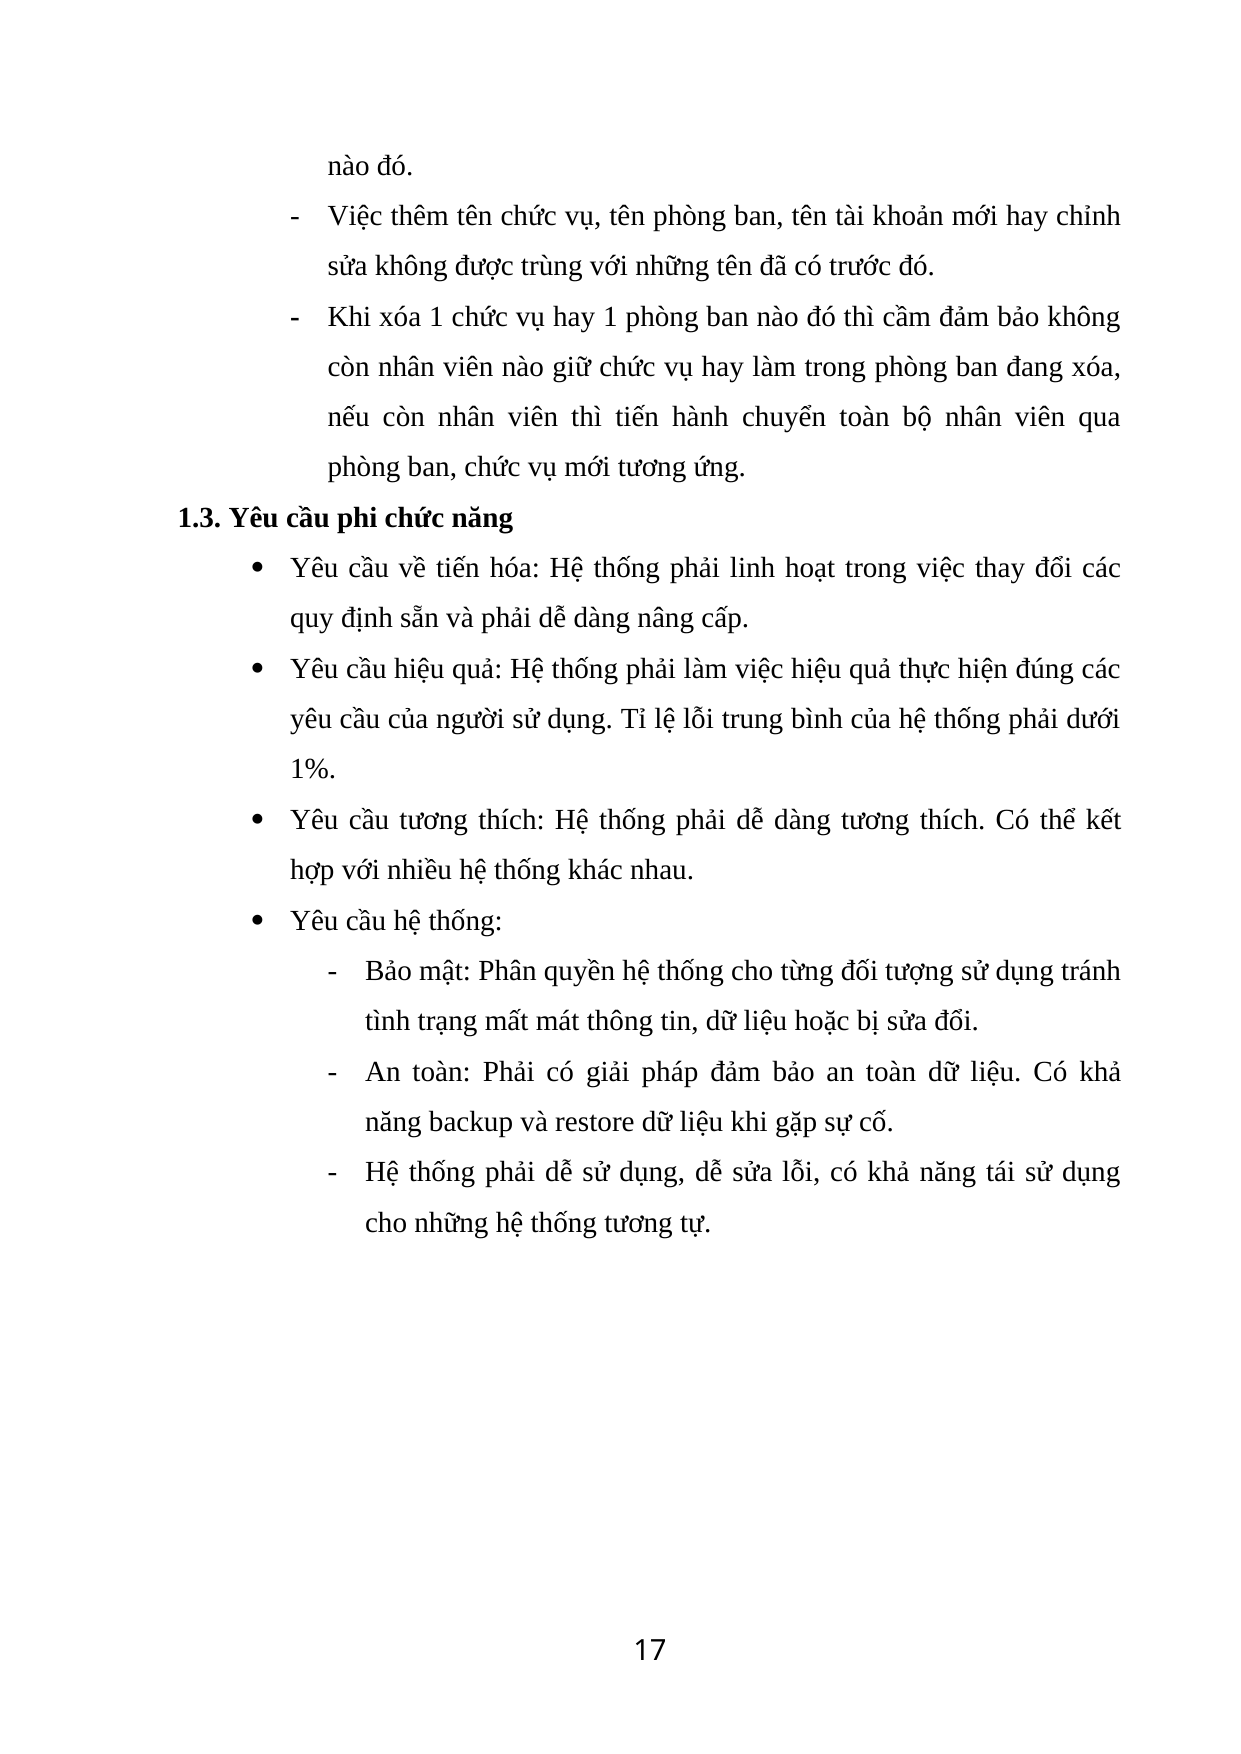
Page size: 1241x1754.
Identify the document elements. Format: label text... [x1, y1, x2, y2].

list Yêu cầu về tiến hóa: Hệ thống phải linh hoạt trong việc thay đổi các quy định sẵn và phải dễ dàng nâng cấp. [252, 550, 1122, 634]
list Hệ thống phải dễ sử dụng, dễ sửa lỗi, có khả năng tái sử dụng cho những hệ thống tương tự. [327, 1154, 1122, 1238]
list An toàn: Phải có giải pháp đảm bảo an toàn dữ liệu. Có khả năng backup và restore dữ liệu khi gặp sự cố. [327, 1054, 1122, 1138]
subtitle 1.3. Yêu cầu phi chức năng [177, 500, 1122, 533]
list Yêu cầu hiệu quả: Hệ thống phải làm việc hiệu quả thực hiện đúng các yêu cầu của người sử dụng. Tỉ lệ lỗi trung bình của hệ thống phải dưới 1%. [252, 651, 1122, 785]
list Bảo mật: Phân quyền hệ thống cho từng đối tượng sử dụng tránh tình trạng mất mát thông tin, dữ liệu hoặc bị sửa đổi. [327, 953, 1122, 1037]
list Khi xóa 1 chức vụ hay 1 phòng ban nào đó thì cầm đảm bảo không còn nhân viên nào giữ chức vụ hay làm trong phòng ban đang xóa, nếu còn nhân viên thì tiến hành chuyển toàn bộ nhân viên qua phòng ban, chức vụ mới tương ứng. [290, 299, 1122, 483]
list Yêu cầu tương thích: Hệ thống phải dễ dàng tương thích. Có thể kết hợp với nhiều hệ thống khác nhau. [252, 802, 1122, 886]
list Yêu cầu hệ thống: [252, 903, 1122, 936]
list Việc thêm tên chức vụ, tên phòng ban, tên tài khoản mới hay chỉnh sửa không được trùng với những tên đã có trước đó. [290, 198, 1122, 282]
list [290, 148, 1122, 181]
